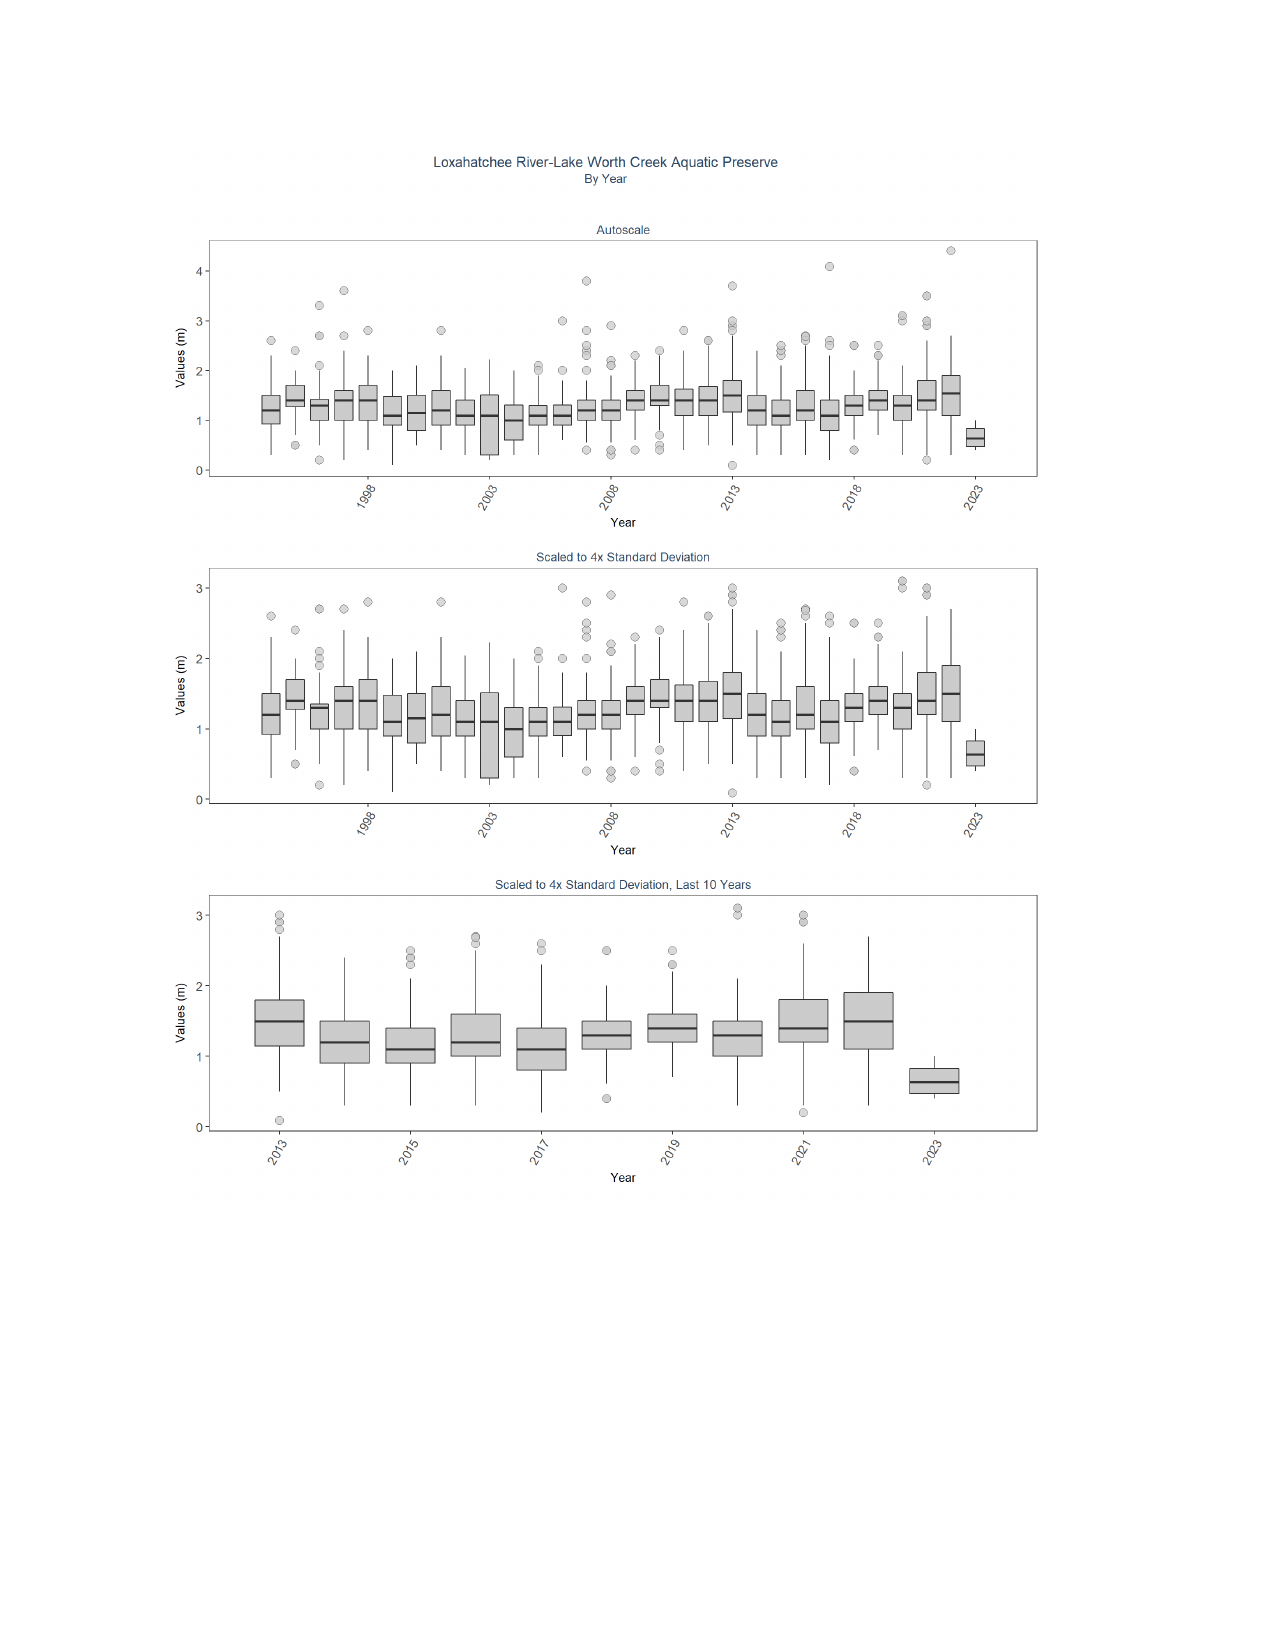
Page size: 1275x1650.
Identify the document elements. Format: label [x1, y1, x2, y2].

picture [168, 150, 1044, 1200]
